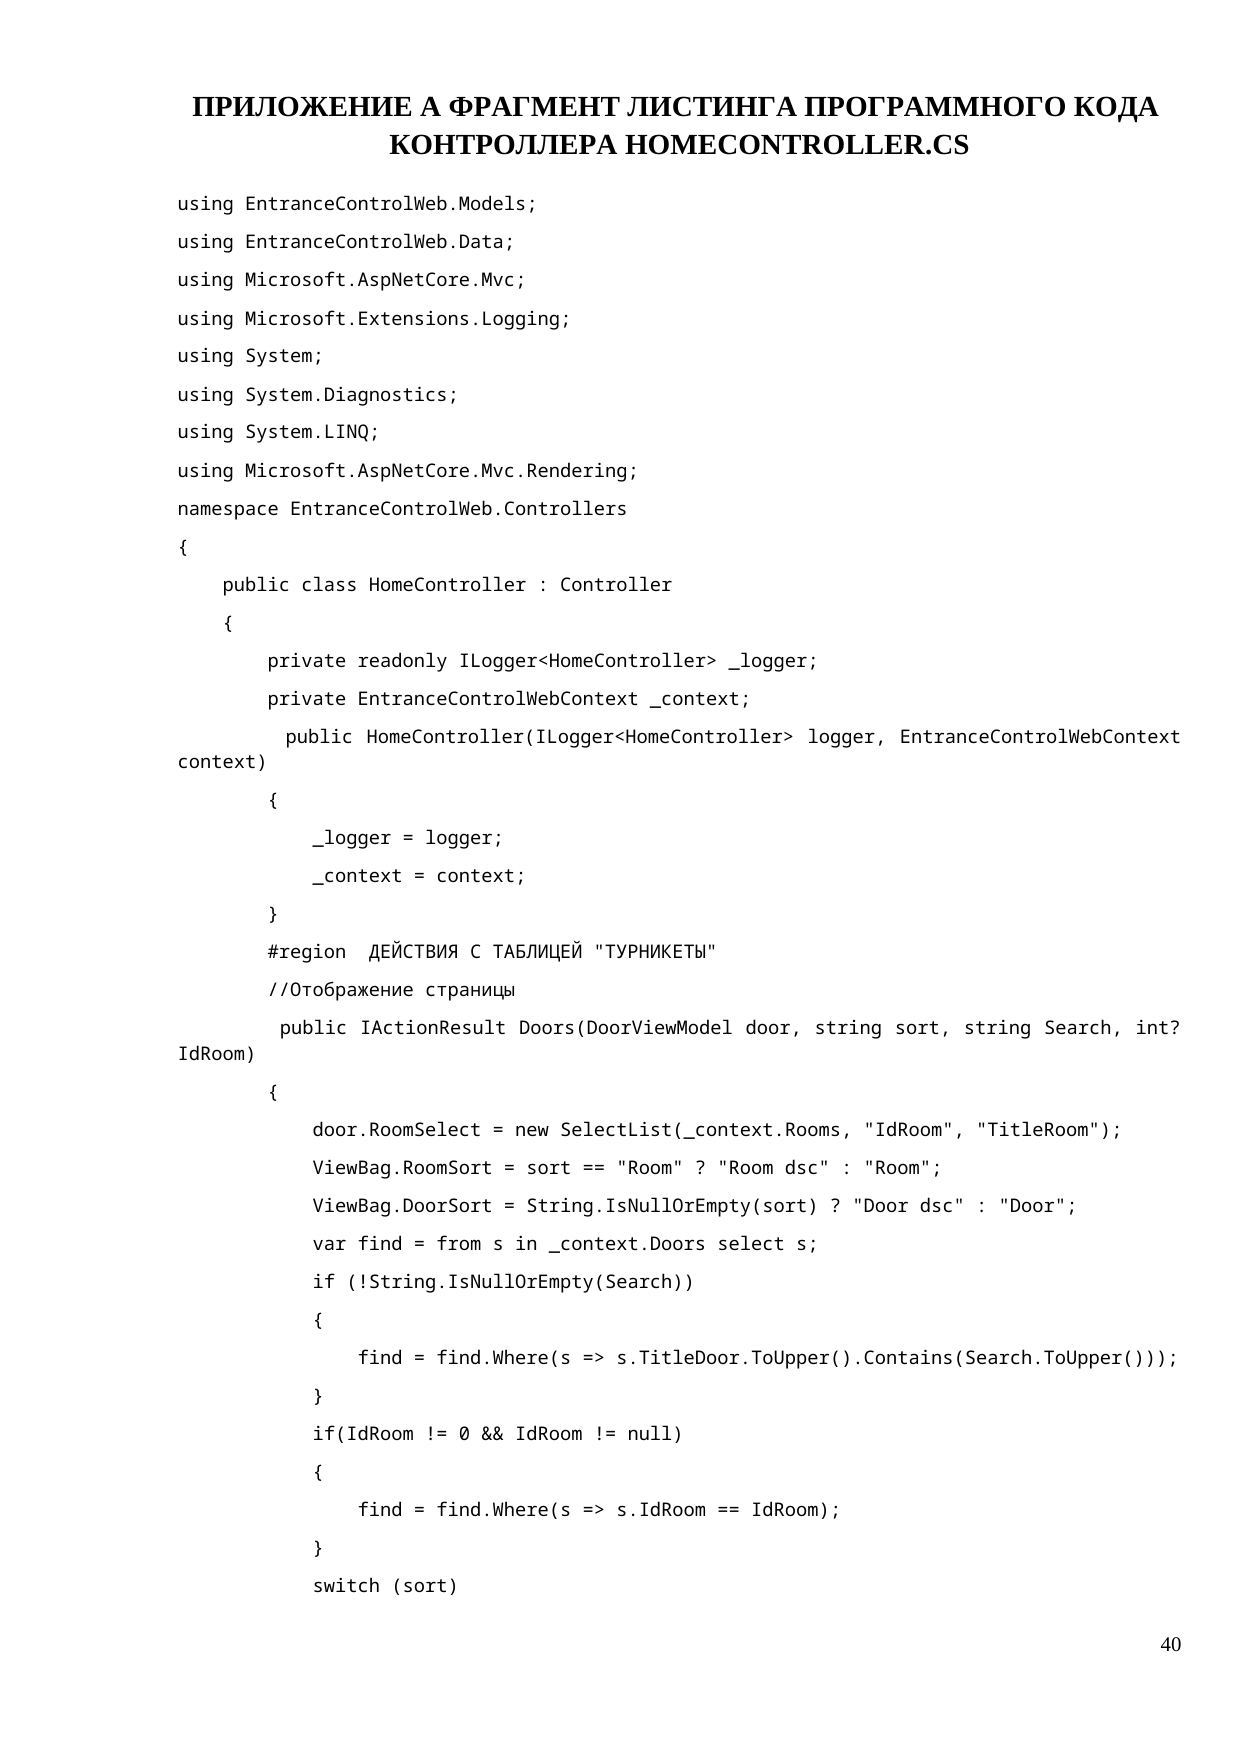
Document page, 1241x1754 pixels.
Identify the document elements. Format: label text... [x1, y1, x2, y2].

text find = find.Where(s => s.IdRoom == IdRoom); [177, 1496, 1181, 1522]
text public HomeController(ILogger<HomeController> logger, EntranceControlWebContext context) [177, 723, 1181, 774]
text { [177, 609, 1181, 634]
text door.RoomSelect = new SelectList(_context.Rooms, "IdRoom", "TitleRoom"); [177, 1116, 1181, 1142]
text using EntranceControlWeb.Data; [177, 229, 1181, 254]
text { [177, 787, 1181, 812]
text public IActionResult Doors(DoorViewModel door, string sort, string Search, int? IdRoom) [177, 1015, 1181, 1066]
text using EntranceControlWeb.Models; [177, 191, 1181, 216]
text //Отображение страницы [177, 977, 1181, 1002]
text } [177, 901, 1181, 926]
text if (!String.IsNullOrEmpty(Search)) [177, 1268, 1181, 1294]
text if(IdRoom != 0 && IdRoom != null) [177, 1420, 1181, 1446]
text private readonly ILogger<HomeController> _logger; [177, 647, 1181, 672]
text var find = from s in _context.Doors select s; [177, 1230, 1181, 1256]
text private EntranceControlWebContext _context; [177, 685, 1181, 711]
text public class HomeController : Controller [177, 571, 1181, 596]
text { [177, 1458, 1181, 1484]
text _context = context; [177, 863, 1181, 888]
text { [177, 1078, 1181, 1104]
text find = find.Where(s => s.TitleDoor.ToUpper().Contains(Search.ToUpper())); [177, 1344, 1181, 1370]
text } [177, 1534, 1181, 1560]
text { [177, 1306, 1181, 1332]
text #region ДЕЙСТВИЯ С ТАБЛИЦЕЙ "ТУРНИКЕТЫ" [177, 939, 1181, 964]
text { [177, 533, 1181, 558]
text using Microsoft.AspNetCore.Mvc.Rendering; [177, 457, 1181, 482]
text namespace EntranceControlWeb.Controllers [177, 495, 1181, 520]
text } [177, 1382, 1181, 1408]
text ПРИЛОЖЕНИЕ А ФРАГМЕНТ ЛИСТИНГА ПРОГРАММНОГО КОДА КОНТРОЛЛЕРА HOMECONTROLLER.CS [177, 89, 1181, 161]
text ViewBag.DoorSort = String.IsNullOrEmpty(sort) ? "Door dsc" : "Door"; [177, 1192, 1181, 1218]
text using System; [177, 343, 1181, 368]
text switch (sort) [177, 1572, 1181, 1598]
text _logger = logger; [177, 824, 1181, 850]
text using System.Diagnostics; [177, 381, 1181, 406]
text using Microsoft.AspNetCore.Mvc; [177, 267, 1181, 292]
text using Microsoft.Extensions.Logging; [177, 305, 1181, 330]
text ViewBag.RoomSort = sort == "Room" ? "Room dsc" : "Room"; [177, 1154, 1181, 1180]
text using System.LINQ; [177, 419, 1181, 444]
